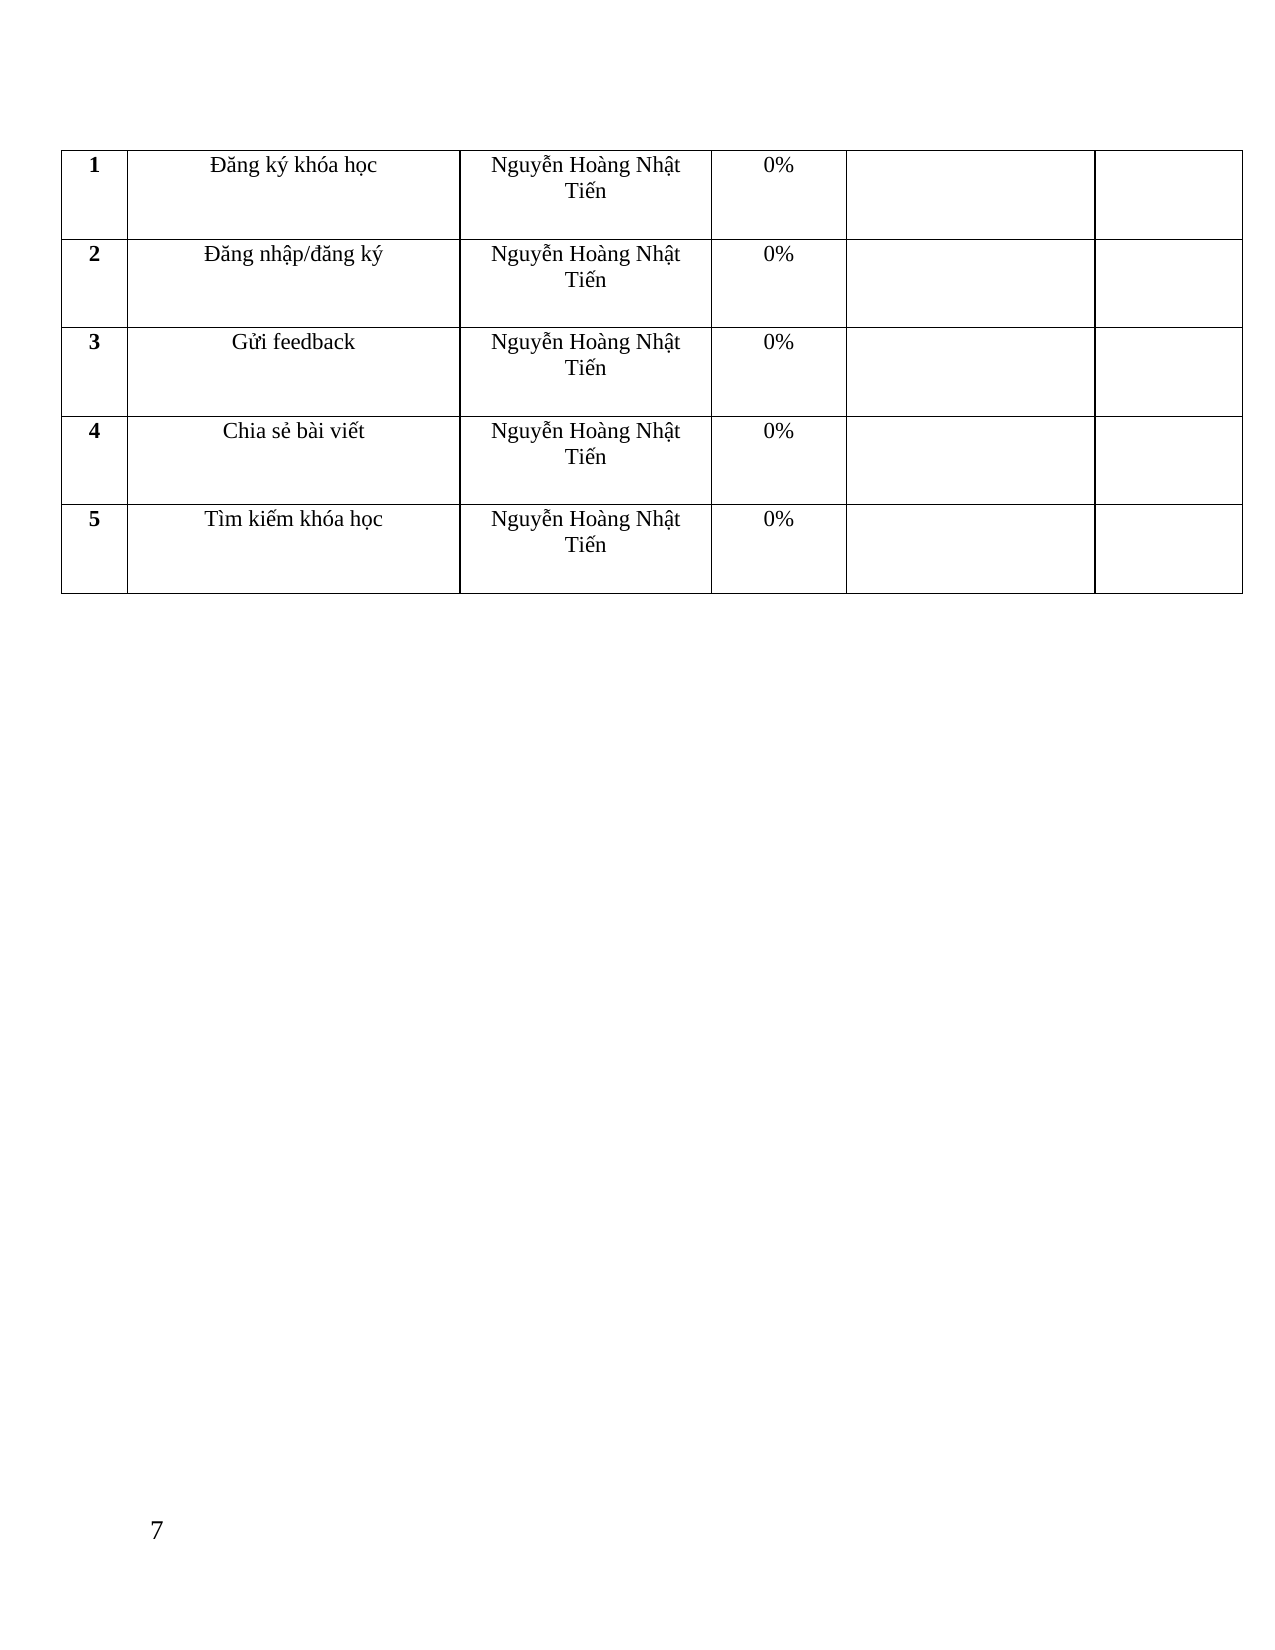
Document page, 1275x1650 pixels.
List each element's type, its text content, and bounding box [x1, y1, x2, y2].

table_cell 2 [62, 240, 127, 327]
table_cell [847, 328, 1094, 416]
table_cell [1096, 505, 1242, 593]
table_cell [847, 240, 1094, 327]
table_cell [847, 151, 1094, 238]
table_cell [461, 151, 711, 238]
table_cell 3 [62, 328, 127, 416]
table_cell Nguyễn Hoàng Nhật Tiến [461, 328, 711, 416]
table_cell Gửi feedback [128, 328, 459, 416]
table_cell 0% [712, 417, 846, 504]
table_cell Tìm kiếm khóa học [128, 505, 459, 593]
table_cell Nguyễn Hoàng Nhật Tiến [461, 417, 711, 504]
table_cell [1096, 328, 1242, 416]
table_cell Nguyễn Hoàng Nhật Tiến [461, 240, 711, 327]
table_cell 1 [62, 151, 127, 238]
table_cell Chia sẻ bài viết [128, 417, 459, 504]
table_cell Nguyễn Hoàng Nhật Tiến [461, 505, 711, 593]
table_cell [1096, 151, 1242, 238]
table_cell [847, 417, 1094, 504]
table_cell 0% [712, 151, 846, 238]
table_cell Đăng ký khóa học [128, 151, 459, 238]
table_cell 0% [712, 240, 846, 327]
table_cell 0% [712, 505, 846, 593]
table_cell [1096, 240, 1242, 327]
table_cell 5 [62, 505, 127, 593]
table_cell [847, 505, 1094, 593]
table_cell 0% [712, 328, 846, 416]
table_cell 4 [62, 417, 127, 504]
table_cell Đăng nhập/đăng ký [128, 240, 459, 327]
table_cell [1096, 417, 1242, 504]
